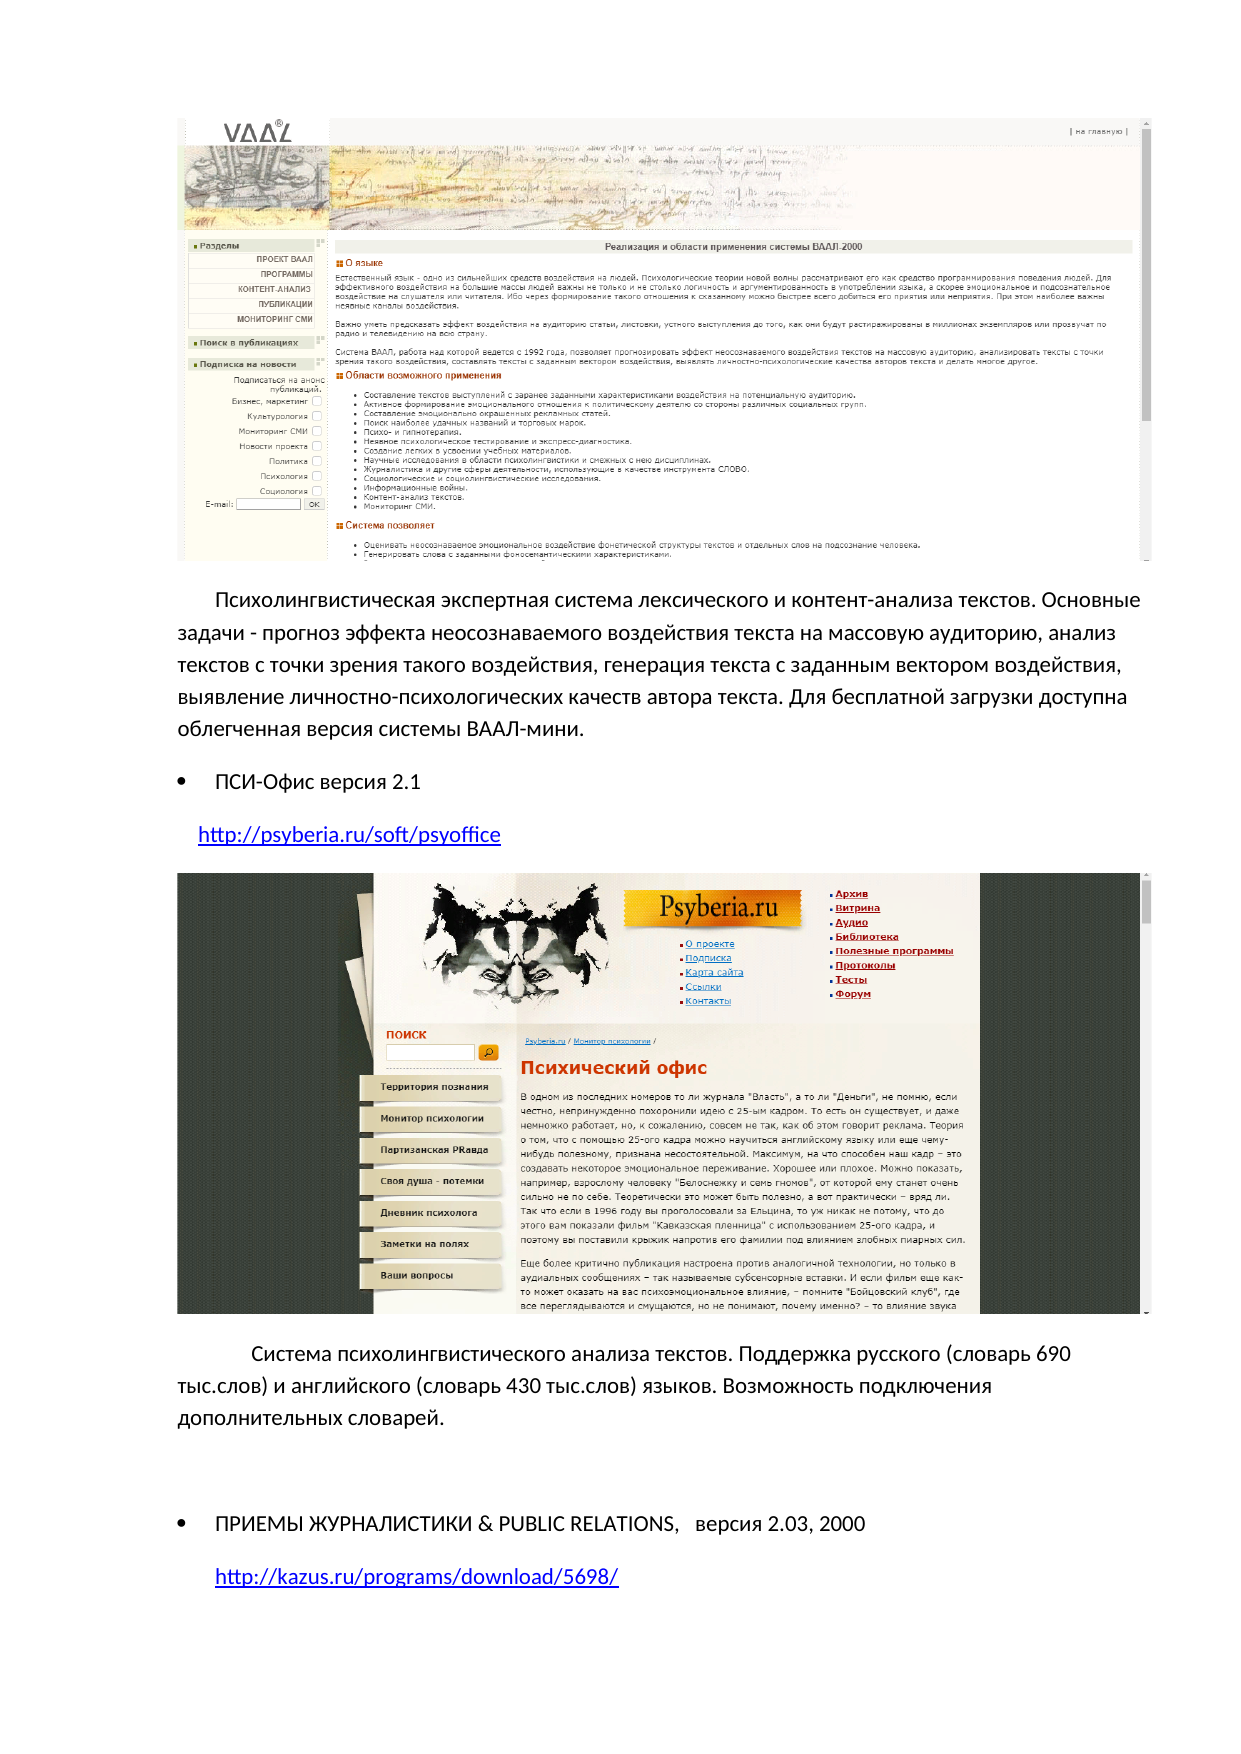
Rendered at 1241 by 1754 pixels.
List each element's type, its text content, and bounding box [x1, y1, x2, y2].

list ПРИЕМЫ ЖУРНАЛИСТИКИ & PUBLIC RELATIONS, версия 2.03, 2000 [177, 1509, 1152, 1537]
text Система психолингвистического анализа текстов. Поддержка русского (словарь 690 тыс.слов) и английского (словарь 430 тыс.слов) языков. Возможность подключения дополнительных словарей. [177, 1339, 1152, 1431]
text Психолингвистическая экспертная система лексического и контент-анализа текстов. Основные задачи - прогноз эффекта неосознаваемого воздействия текста на массовую аудиторию, анализ текстов с точки зрения такого воздействия, генерация текста с заданным вектором воздействия, выявление личностно-психологических качеств автора текста. Для бесплатной загрузки доступна облегченная версия системы ВААЛ-мини. [177, 586, 1152, 742]
picture [177, 873, 1152, 1314]
picture [177, 118, 1152, 561]
text http://kazus.ru/programs/download/5698/ [215, 1562, 1152, 1590]
text http://psyberia.ru/soft/psyoffice [177, 820, 1152, 848]
list ПСИ-Офис версия 2.1 [177, 767, 1152, 795]
